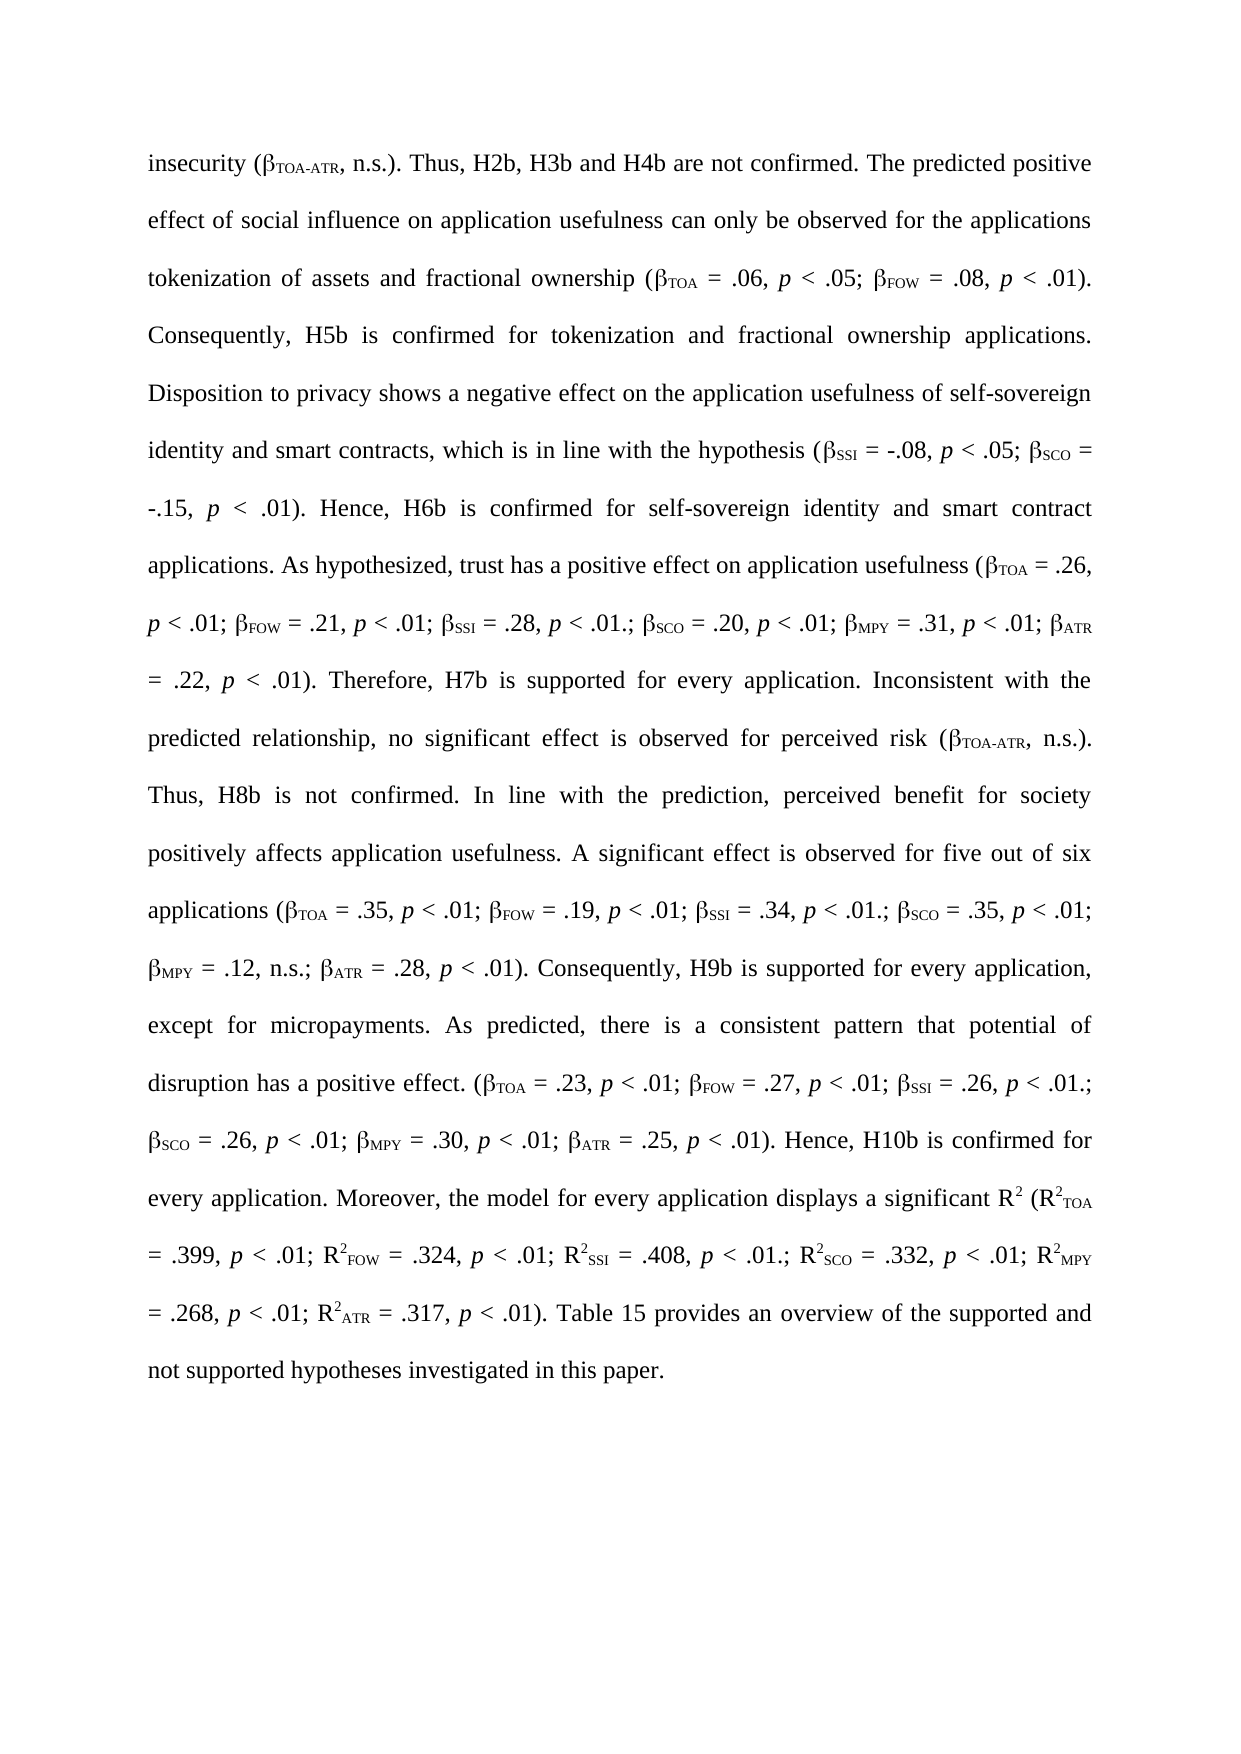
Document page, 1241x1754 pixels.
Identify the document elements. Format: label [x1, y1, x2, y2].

text [148, 148, 1092, 1384]
